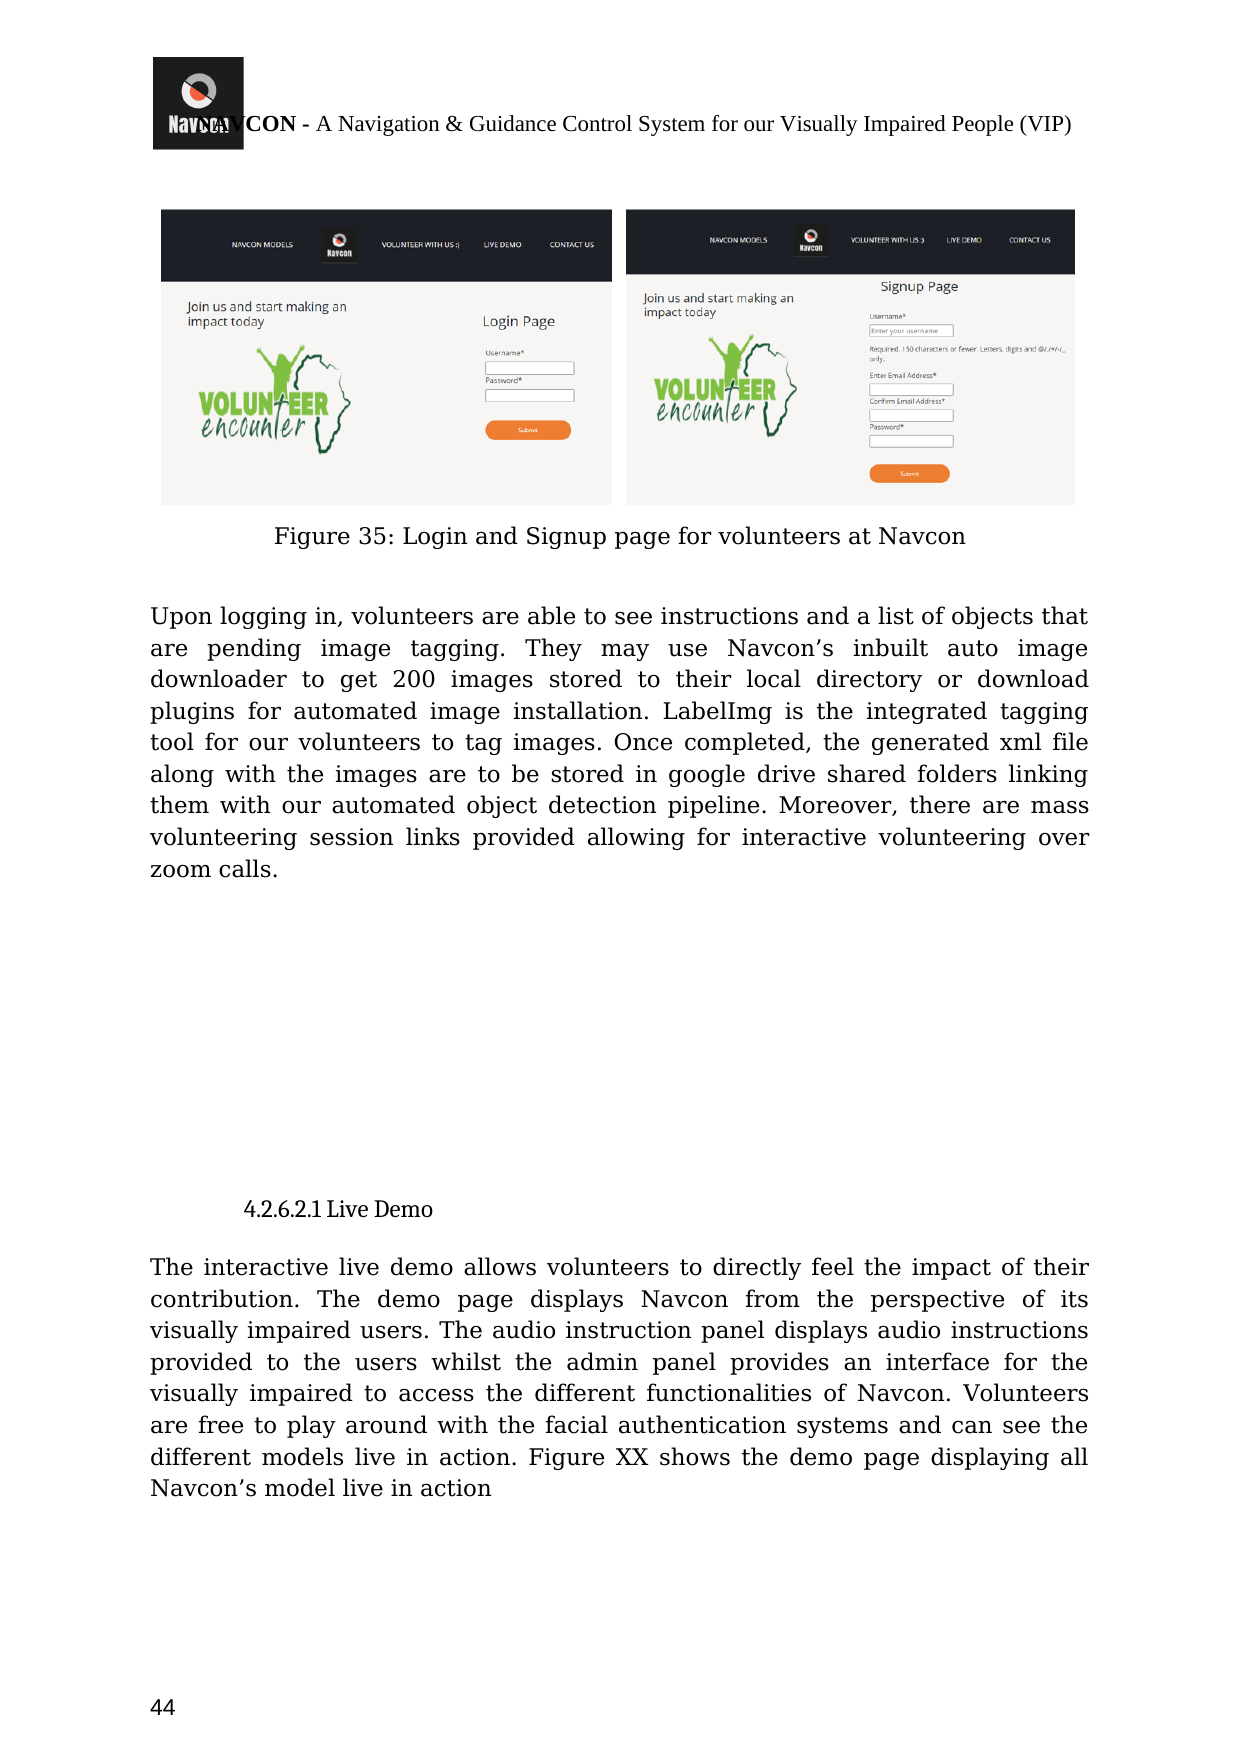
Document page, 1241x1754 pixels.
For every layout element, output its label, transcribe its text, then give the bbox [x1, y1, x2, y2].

text The interactive live demo allows volunteers to directly feel the impact of their contribution. The demo page displays Navcon from the perspective of its visually impaired users. The audio instruction panel displays audio instructions provided to the users whilst the admin panel provides an interface for the visually impaired to access the different functionalities of Navcon. Volunteers are free to play around with the facial authentication systems and can see the different models live in action. Figure XX shows the demo page displaying all Navcon’s model live in action [150, 1253, 1090, 1501]
picture [153, 57, 244, 150]
picture [150, 195, 1091, 518]
subtitle 4.2.6.2.1 Live Demo [150, 1195, 1090, 1224]
text Upon logging in, volunteers are able to see instructions and a list of objects that are pending image tagging. They may use Navcon’s inbuilt auto image downloader to get 200 images stored to their local directory or download plugins for automated image installation. LabelImg is the integrated tagging tool for our volunteers to tag images. Once completed, the generated xml file along with the images are to be stored in google drive shared folders linking them with our automated object detection pipeline. Moreover, there are mass volunteering session links provided allowing for interactive volunteering over zoom calls. [150, 602, 1090, 882]
text Figure 35: Login and Signup page for volunteers at Navcon [150, 522, 1090, 549]
